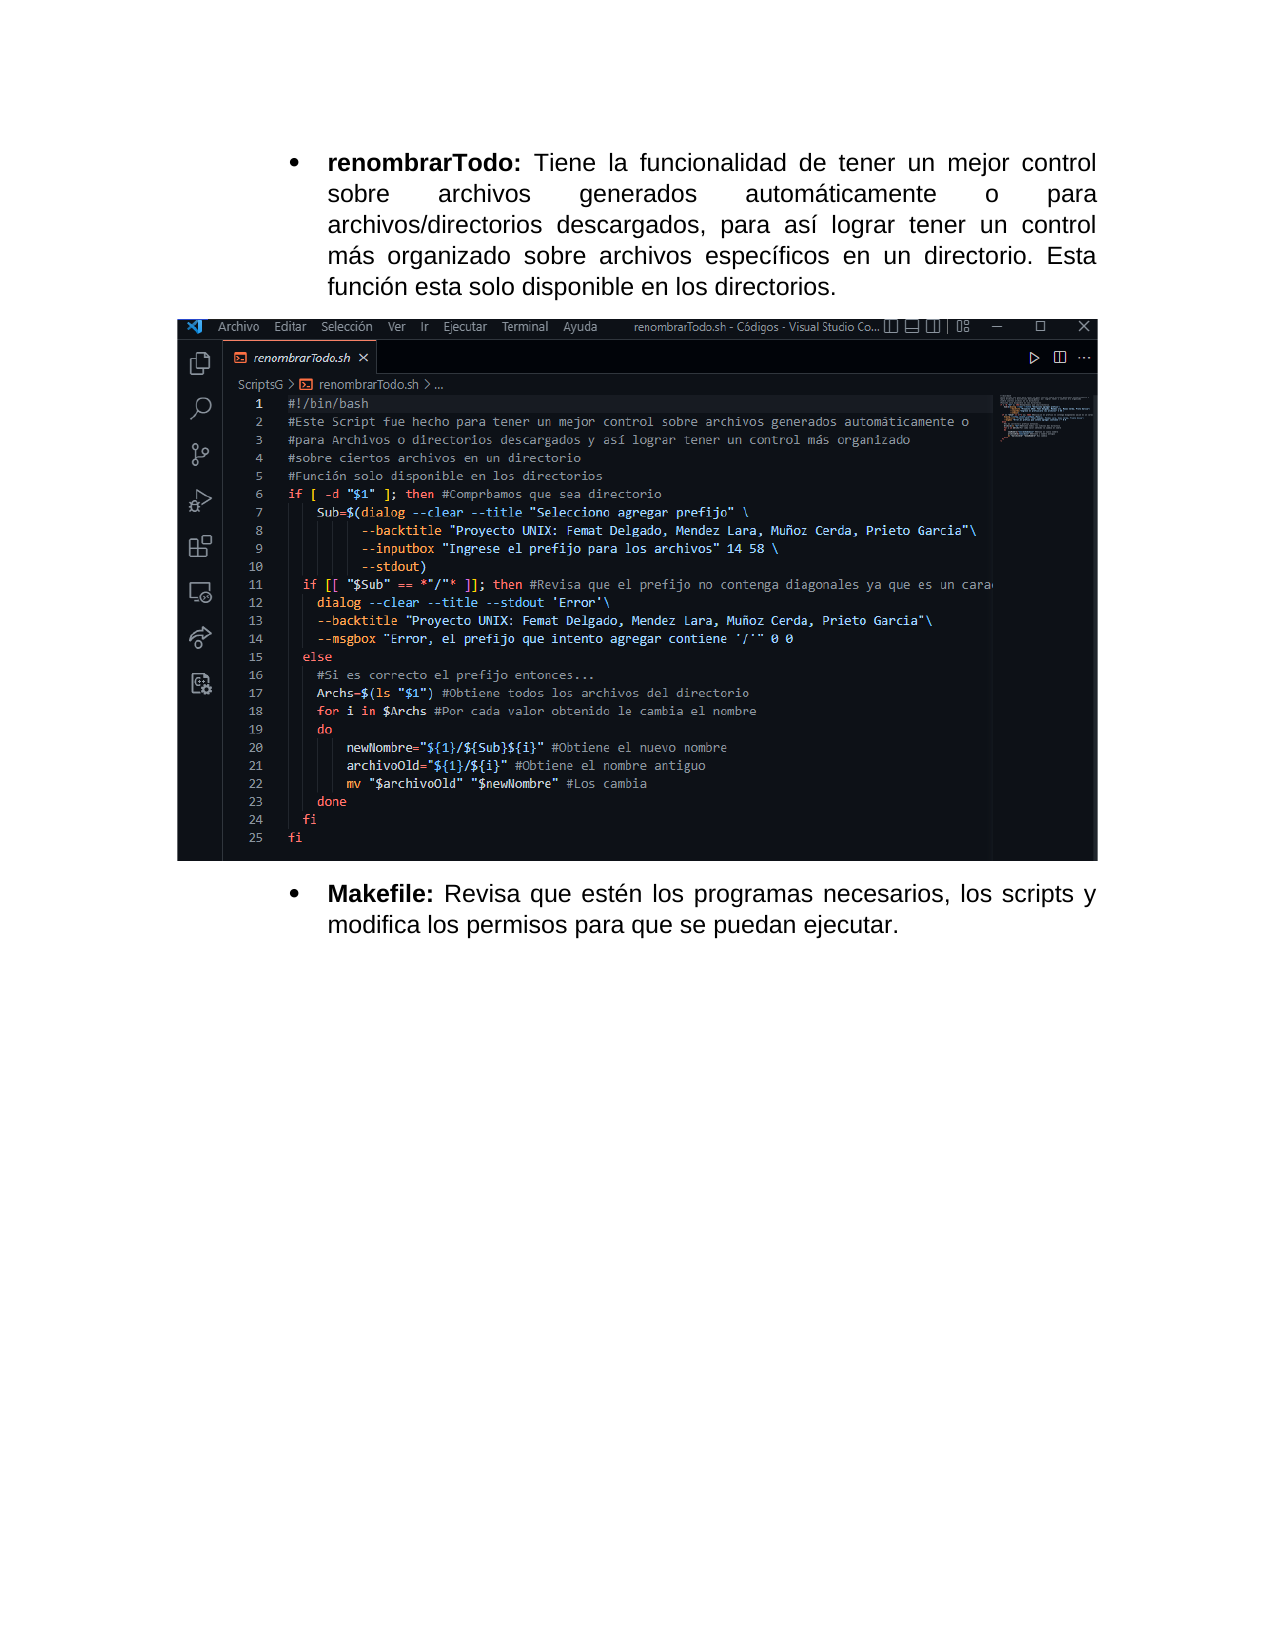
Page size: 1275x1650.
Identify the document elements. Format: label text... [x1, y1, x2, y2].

list Makefile: Revisa que estén los programas necesarios, los scripts y modifica los permisos para que se puedan ejecutar. [290, 879, 1098, 939]
list renombrarTodo: Tiene la funcionalidad de tener un mejor control sobre archivos generados automáticamente o para archivos/directorios descargados, para así lograr tener un control más organizado sobre archivos específicos en un directorio. Esta función esta solo disponible en los directorios. [290, 148, 1098, 301]
picture [177, 319, 1098, 861]
